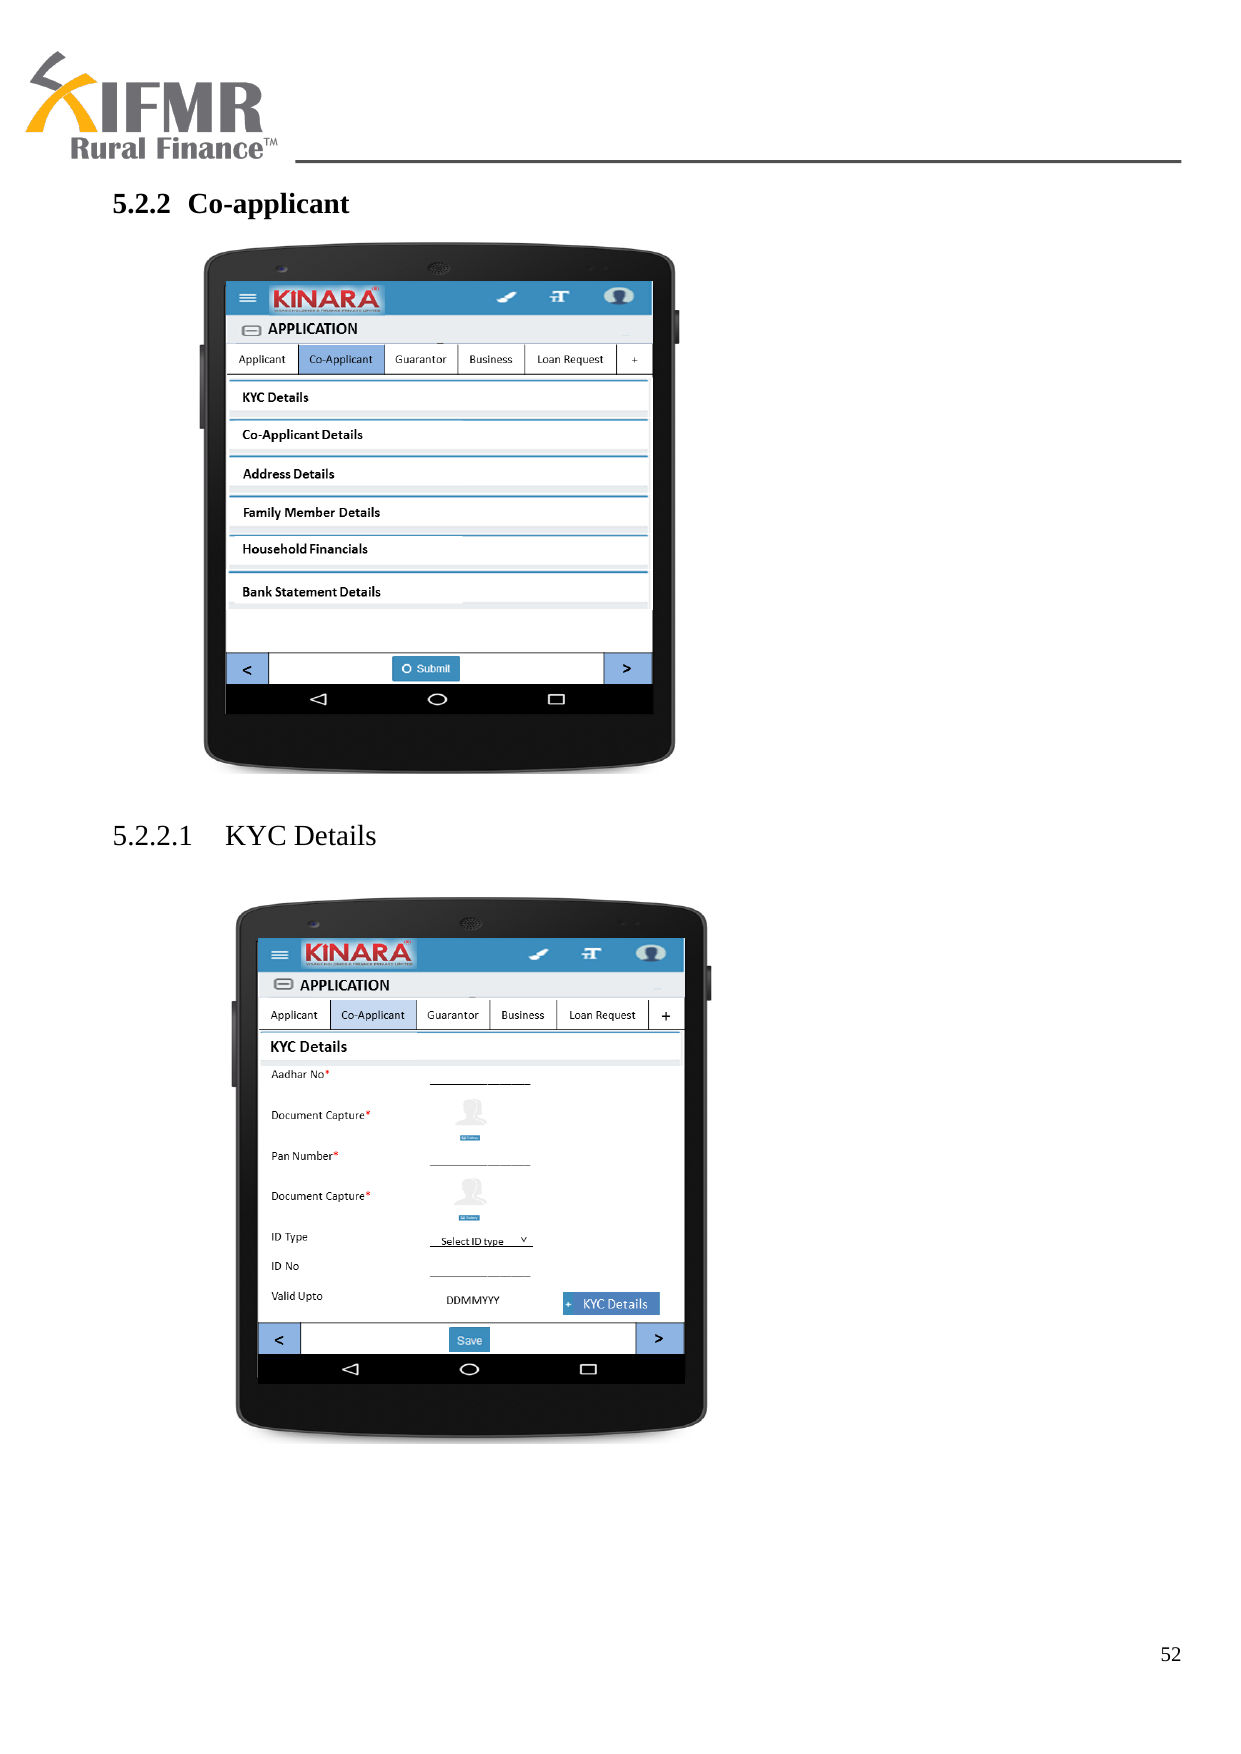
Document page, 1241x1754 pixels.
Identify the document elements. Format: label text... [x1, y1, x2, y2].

picture [225, 895, 716, 1444]
list KYC Details [112, 818, 1181, 852]
list Co-applicant [112, 187, 1181, 220]
picture [187, 225, 689, 774]
picture [18, 45, 284, 166]
